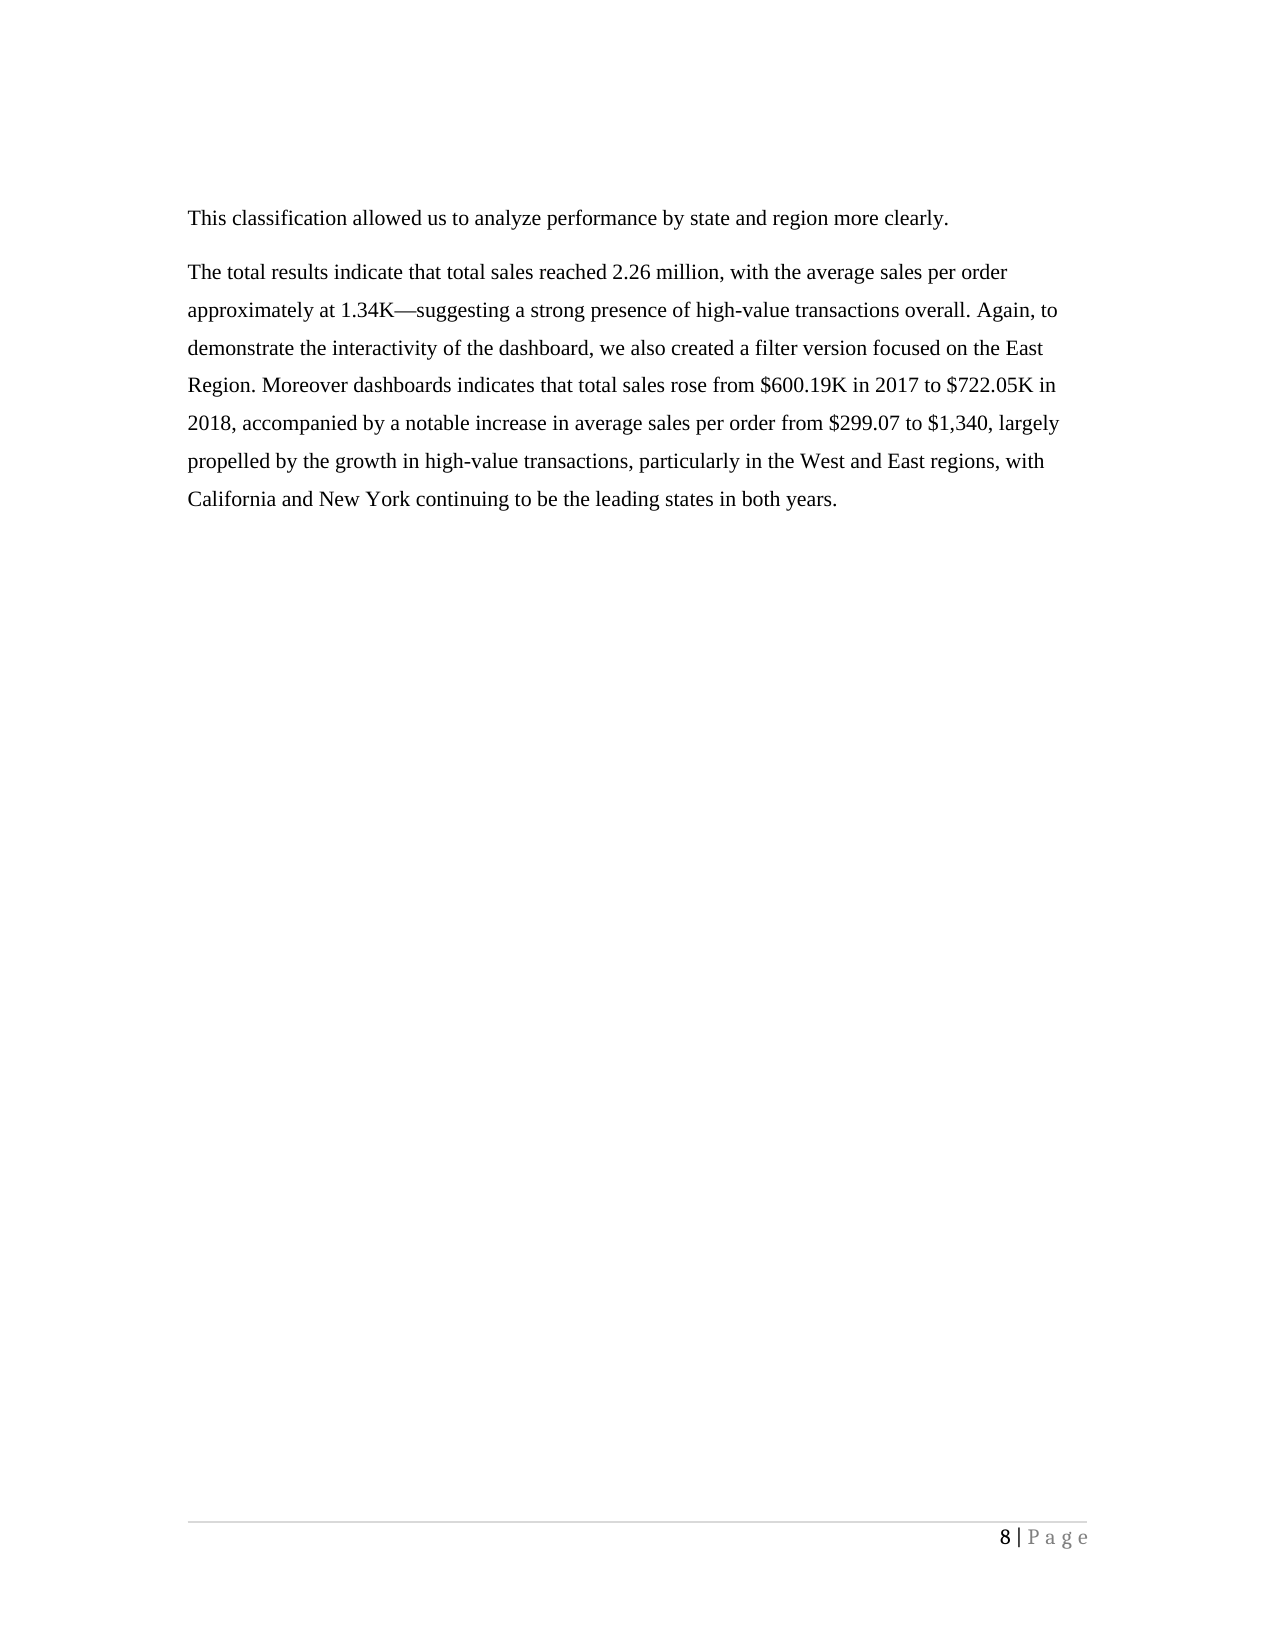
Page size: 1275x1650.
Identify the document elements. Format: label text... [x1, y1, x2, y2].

text The total results indicate that total sales reached 2.26 million, with the average sales per order approximately at 1.34K—suggesting a strong presence of high-value transactions overall. Again, to demonstrate the interactivity of the dashboard, we also created a filter version focused on the East Region. Moreover dashboards indicates that total sales rose from $600.19K in 2017 to $722.05K in 2018, accompanied by a notable increase in average sales per order from $299.07 to $1,340, largely propelled by the growth in high-value transactions, particularly in the West and East regions, with California and New York continuing to be the leading states in both years. [187, 259, 1087, 511]
text This classification allowed us to analyze performance by state and region more clearly. [187, 204, 1087, 230]
